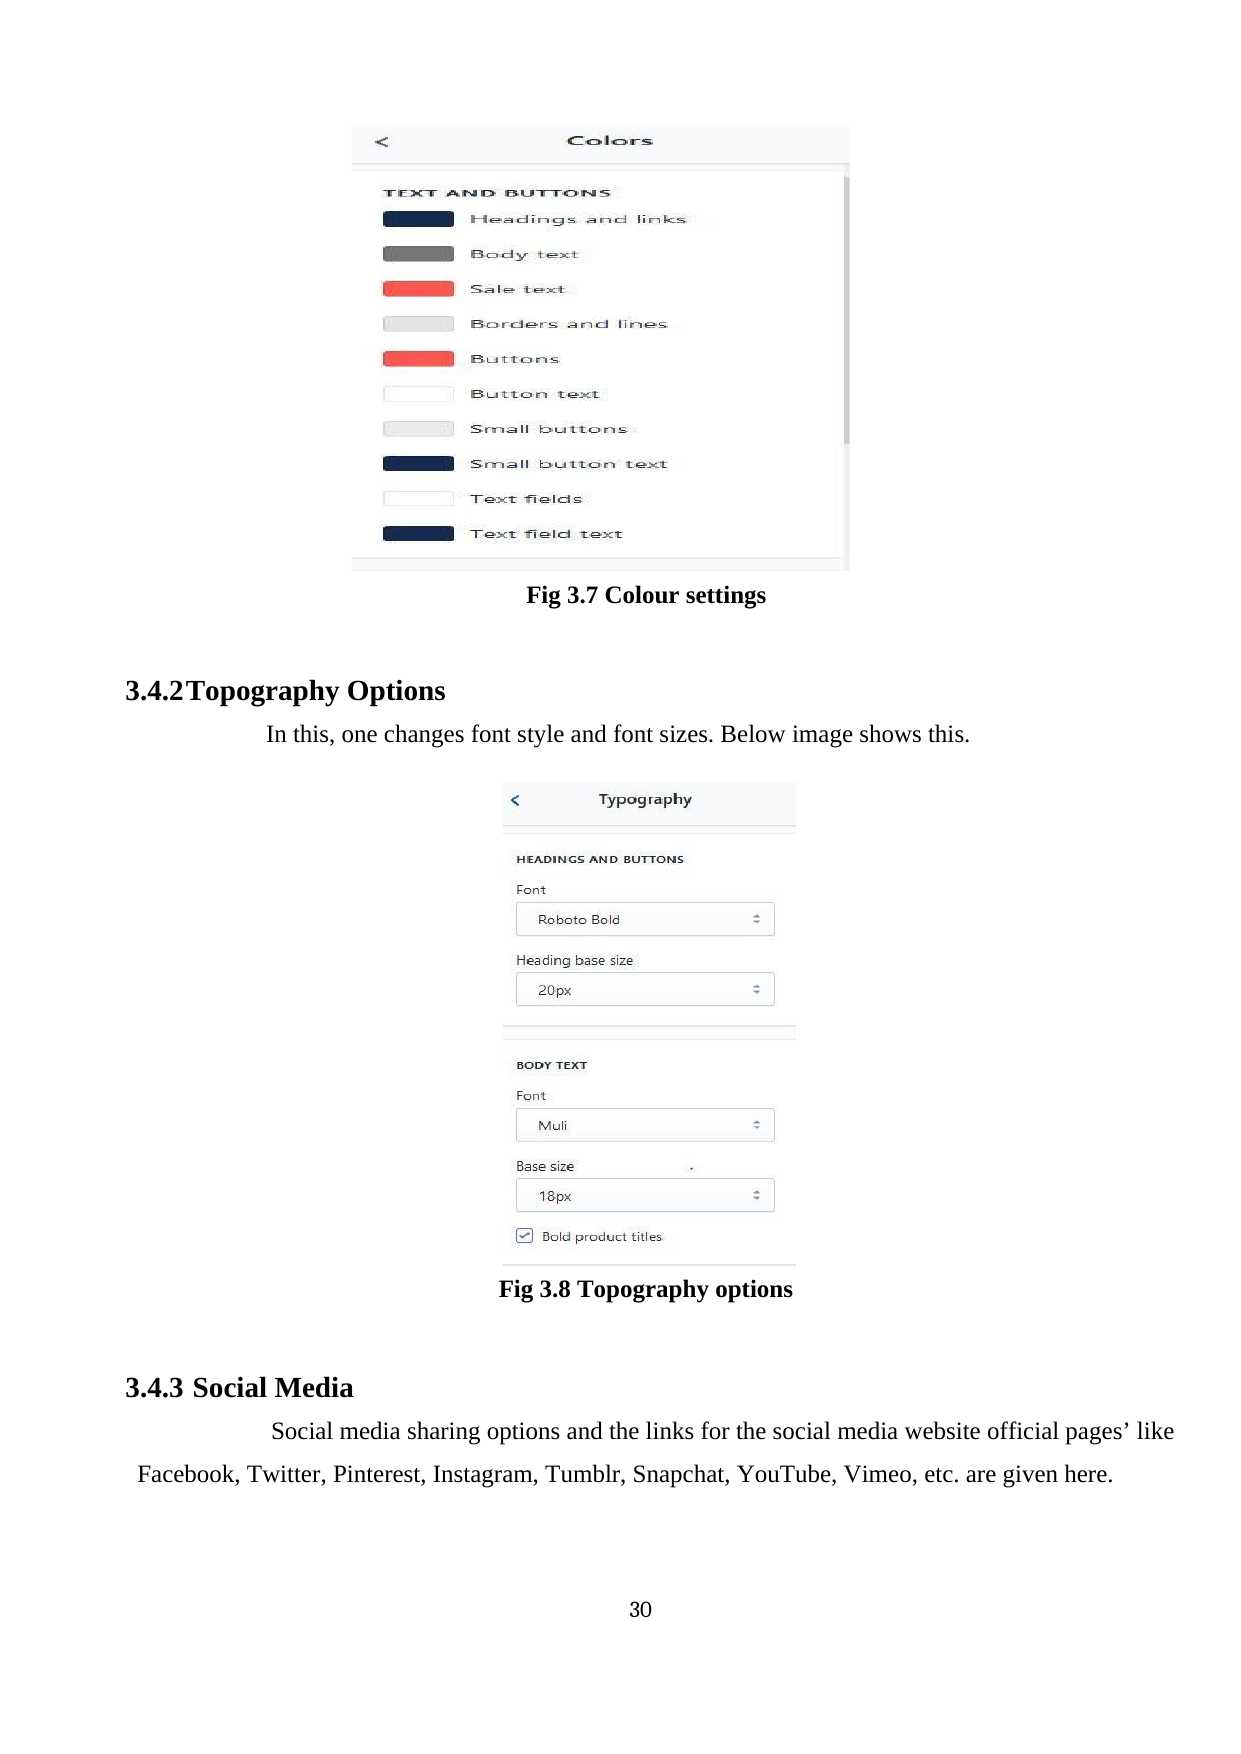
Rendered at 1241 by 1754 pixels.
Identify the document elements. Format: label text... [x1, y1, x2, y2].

picture [351, 127, 850, 571]
subtitle 3.4.2 Topography Options [107, 673, 1174, 707]
text Social media sharing options and the links for the social media website official pages’ like [136, 1416, 1174, 1445]
text In this, one changes font style and font sizes. Below image shows this. [134, 719, 1108, 748]
text Facebook, Twitter, Pinterest, Instagram, Tumblr, Snapchat, YouTube, Vimeo, etc. are given here. [137, 1459, 1174, 1488]
text Fig 3.7 Colour settings [147, 580, 1145, 609]
text Fig 3.8 Topography options [147, 1274, 1144, 1303]
subtitle 3.4.3 Social Media [107, 1370, 1174, 1403]
picture [502, 782, 796, 1267]
